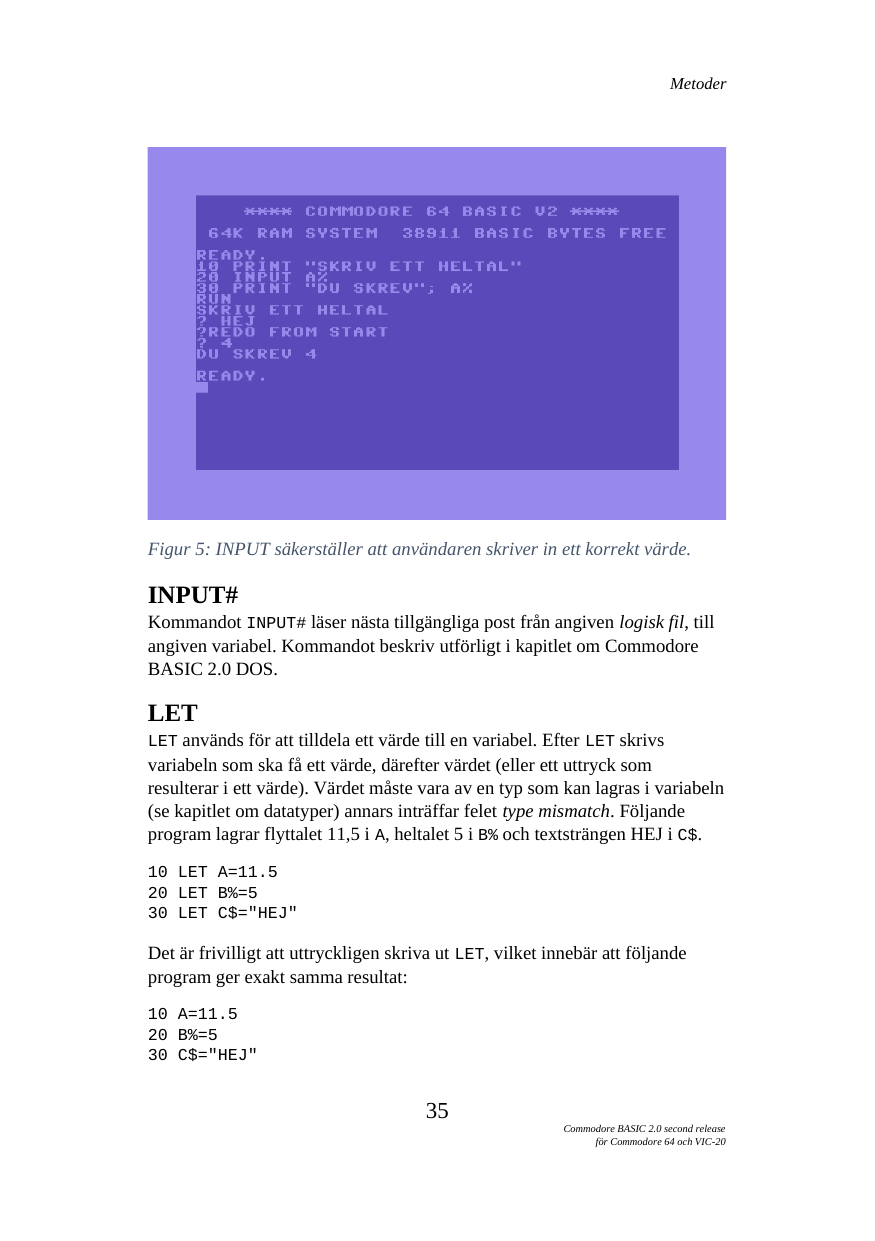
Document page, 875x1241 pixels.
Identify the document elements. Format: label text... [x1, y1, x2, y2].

text LET används för att tilldela ett värde till en variabel. Efter LET skrivs variabeln som ska få ett värde, därefter värdet (eller ett uttryck som resulterar i ett värde). Värdet måste vara av en typ som kan lagras i variabeln (se kapitlet om datatyper) annars inträffar felet type mismatch. Följande program lagrar flyttalet 11,5 i A, heltalet 5 i B% och textsträngen HEJ i C$. [148, 729, 726, 846]
subtitle LET [148, 698, 726, 727]
text 10 A=11.5 20 B%=5 30 C$="HEJ" [148, 1006, 726, 1065]
text Figur 5: INPUT säkerställer att användaren skriver in ett korrekt värde. [148, 537, 726, 559]
text Det är frivilligt att uttryckligen skriva ut LET, vilket innebär att följande program ger exakt samma resultat: [148, 942, 726, 987]
subtitle INPUT# [148, 580, 726, 609]
text 10 LET A=11.5 20 LET B%=5 30 LET C$="HEJ" [148, 864, 726, 923]
text Kommandot INPUT# läser nästa tillgängliga post från angiven logisk fil, till angiven variabel. Kommandot beskriv utförligt i kapitlet om Commodore BASIC 2.0 DOS. [148, 611, 726, 680]
picture [147, 147, 727, 520]
